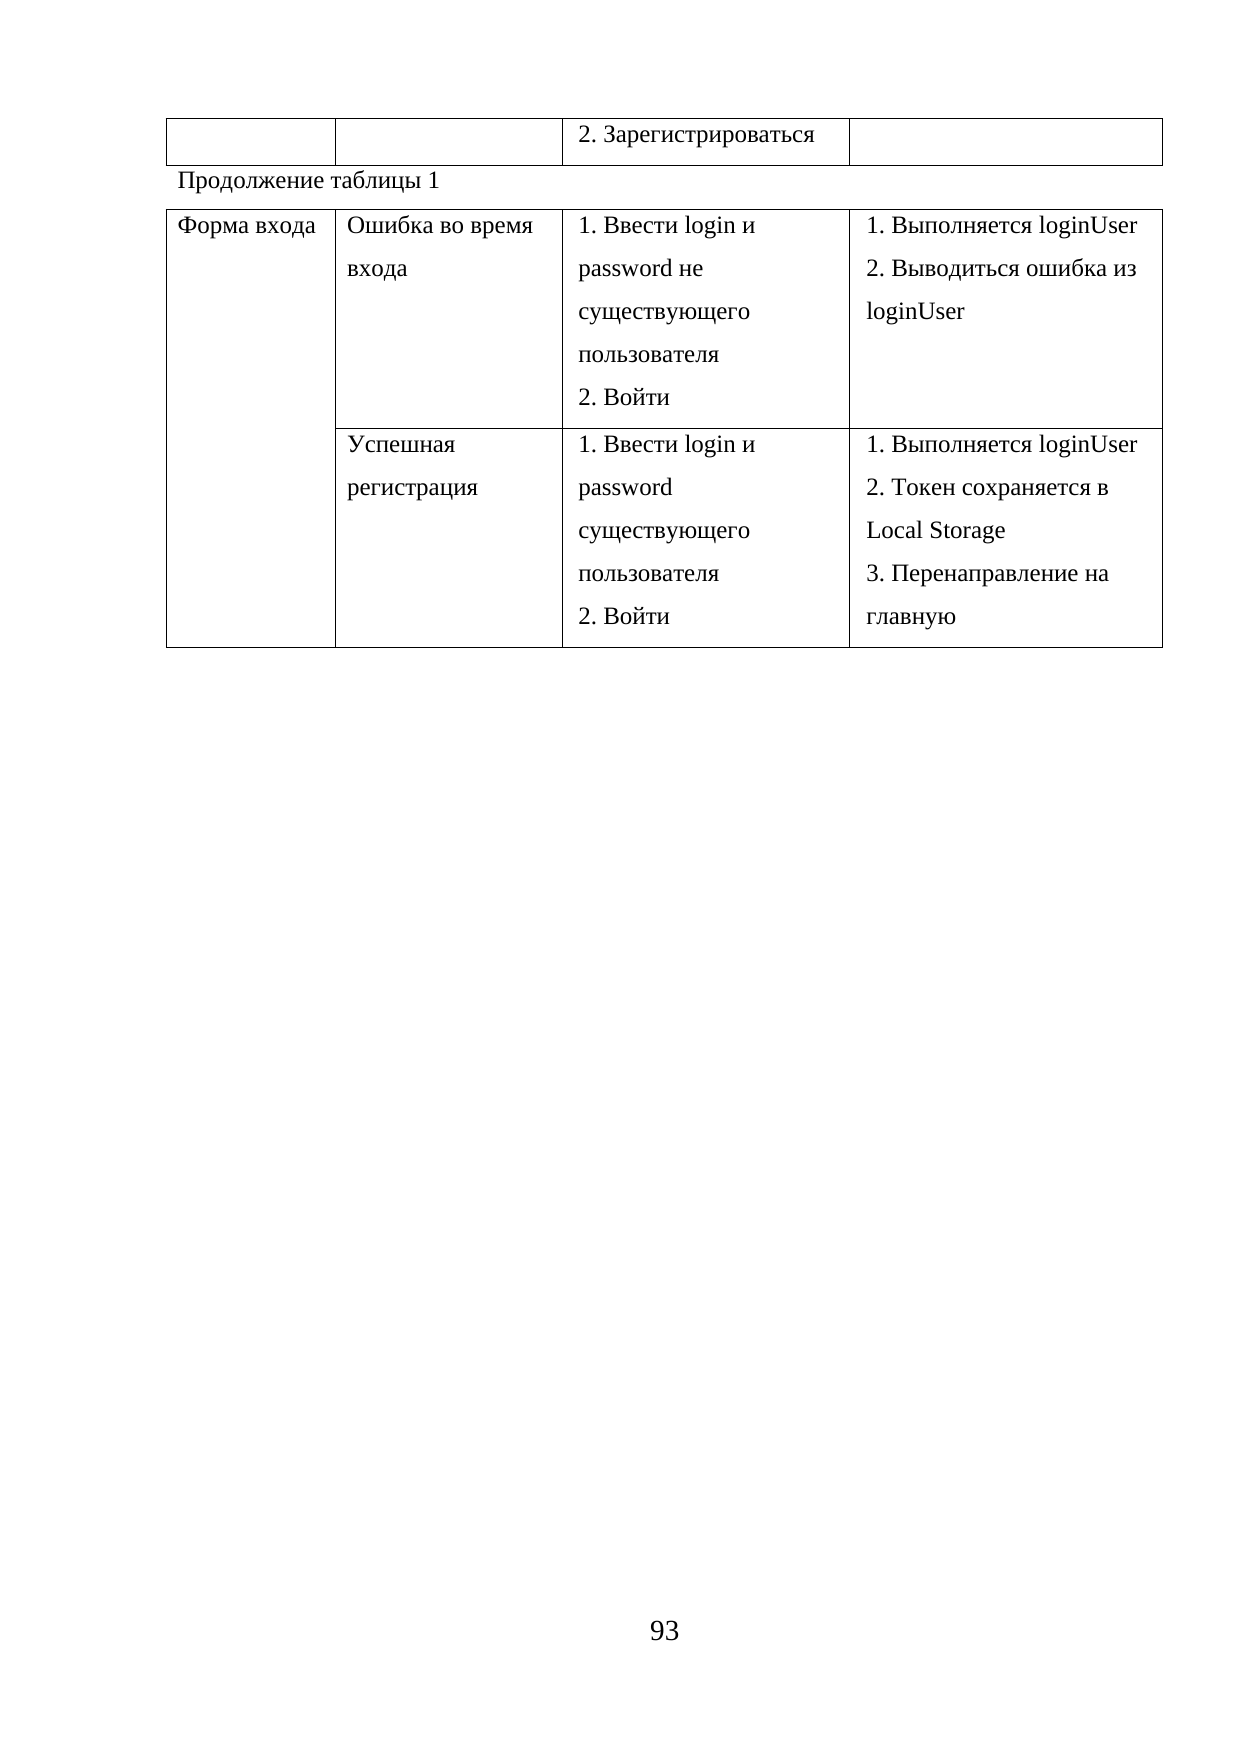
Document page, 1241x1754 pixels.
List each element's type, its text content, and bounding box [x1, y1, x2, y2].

table_cell 1. Выполняется loginUser 2. Токен сохраняется в Local Storage 3. Перенаправление на главную [850, 429, 1162, 647]
table_header 1. Ввести login и password не существующего пользователя 2. Войти [563, 210, 849, 428]
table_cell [850, 119, 1162, 164]
table_header Форма входа [167, 210, 335, 647]
table_header Ошибка во время входа [336, 210, 562, 428]
text Продолжение таблицы 1 [177, 166, 1152, 194]
table_header 1. Выполняется loginUser 2. Выводиться ошибка из loginUser [850, 210, 1162, 428]
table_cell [563, 119, 849, 164]
table_cell 1. Ввести login и password существующего пользователя 2. Войти [563, 429, 849, 647]
table_cell Успешная регистрация [336, 429, 562, 647]
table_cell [336, 119, 562, 164]
